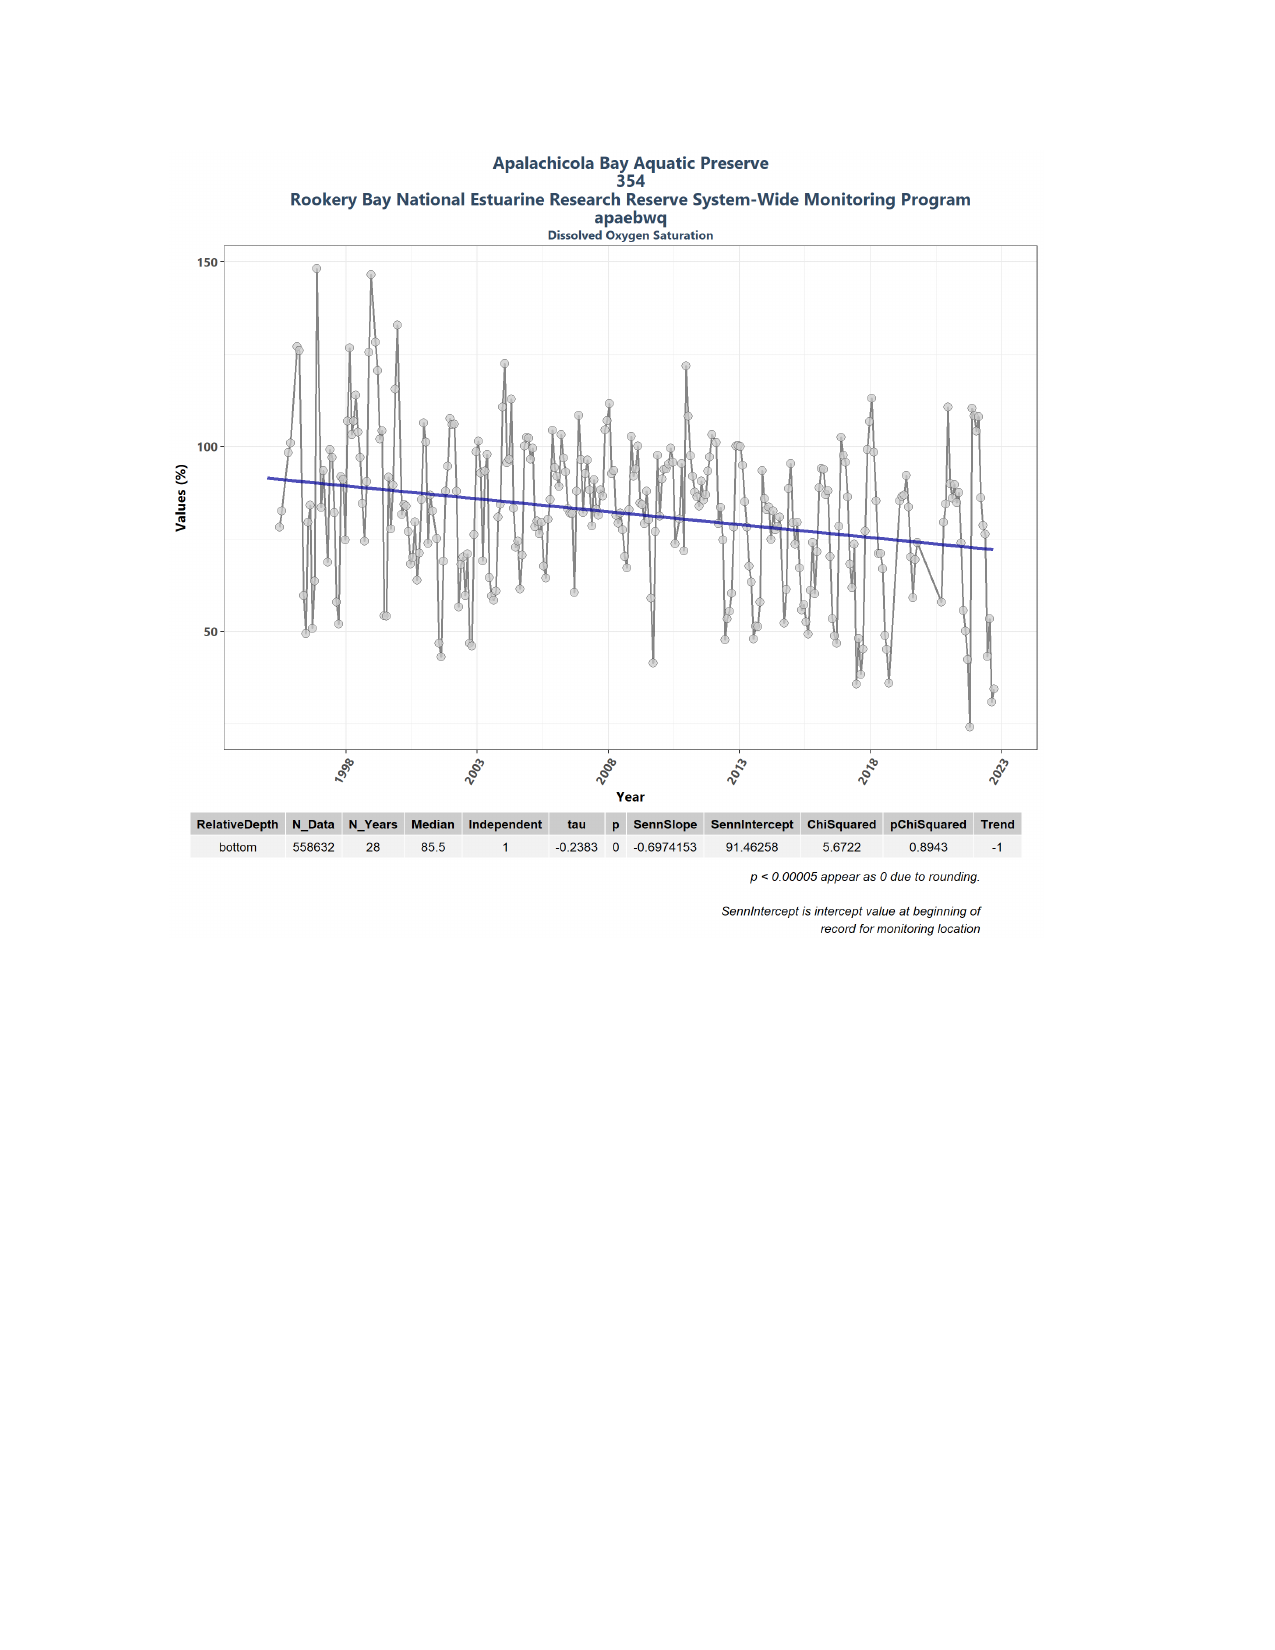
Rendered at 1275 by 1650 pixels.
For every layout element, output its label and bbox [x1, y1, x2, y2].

picture [168, 150, 1044, 938]
